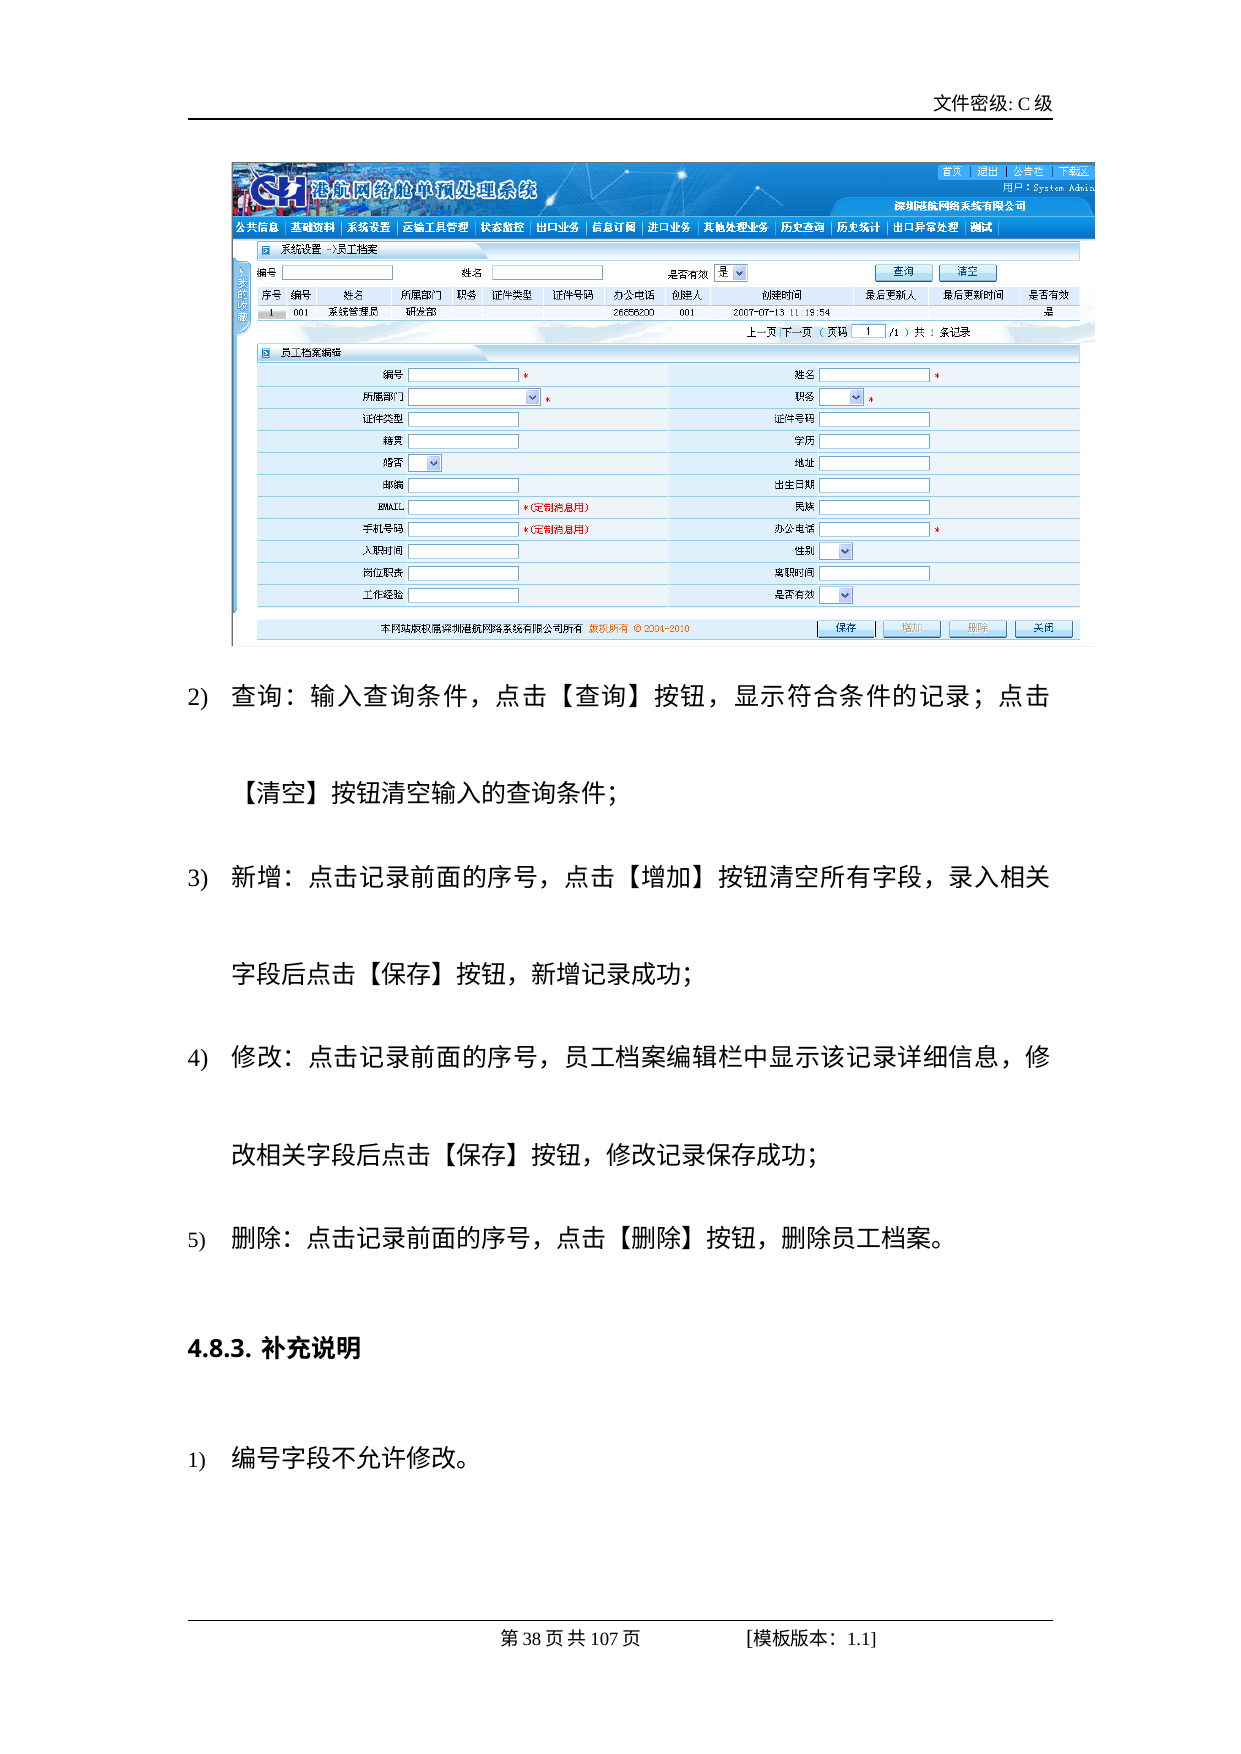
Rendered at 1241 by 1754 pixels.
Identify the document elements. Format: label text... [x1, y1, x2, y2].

list 删除：点击记录前面的序号，点击【删除】按钮，删除员工档案。 [187, 1204, 1053, 1269]
list 查询：输入查询条件，点击【查询】按钮，显示符合条件的记录；点击【清空】按钮清空输入的查询条件； [187, 662, 1053, 824]
list 编号字段不允许修改。 [187, 1424, 1053, 1489]
list 新增：点击记录前面的序号，点击【增加】按钮清空所有字段，录入相关字段后点击【保存】按钮，新增记录成功； [187, 843, 1053, 1005]
picture [231, 162, 1096, 647]
list 修改：点击记录前面的序号，员工档案编辑栏中显示该记录详细信息，修改相关字段后点击【保存】按钮，修改记录保存成功； [187, 1023, 1053, 1186]
subtitle 补充说明 [187, 1314, 1053, 1379]
